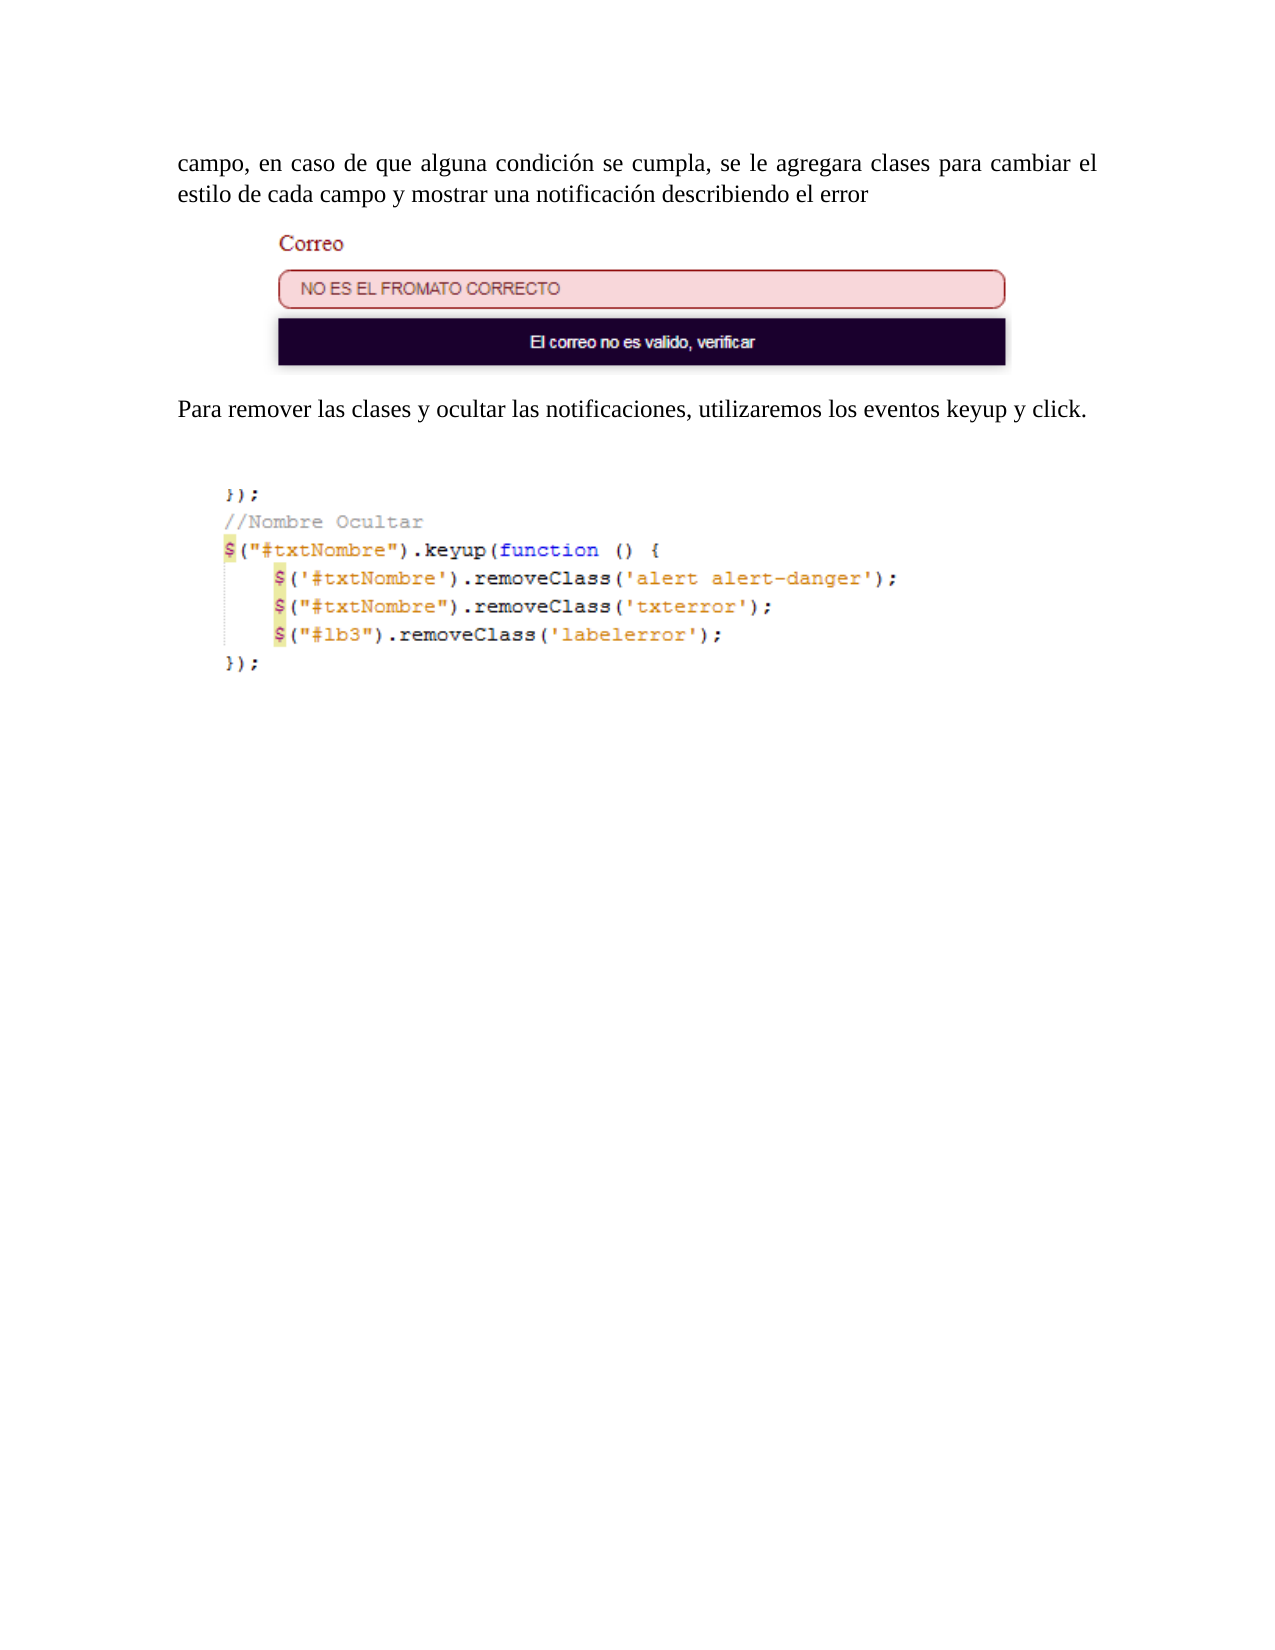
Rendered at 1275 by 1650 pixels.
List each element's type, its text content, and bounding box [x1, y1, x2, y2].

text Para remover las clases y ocultar las notificaciones, utilizaremos los eventos keyup y click. [177, 394, 1098, 422]
picture [177, 489, 998, 702]
picture [263, 226, 1012, 375]
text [177, 148, 1098, 207]
